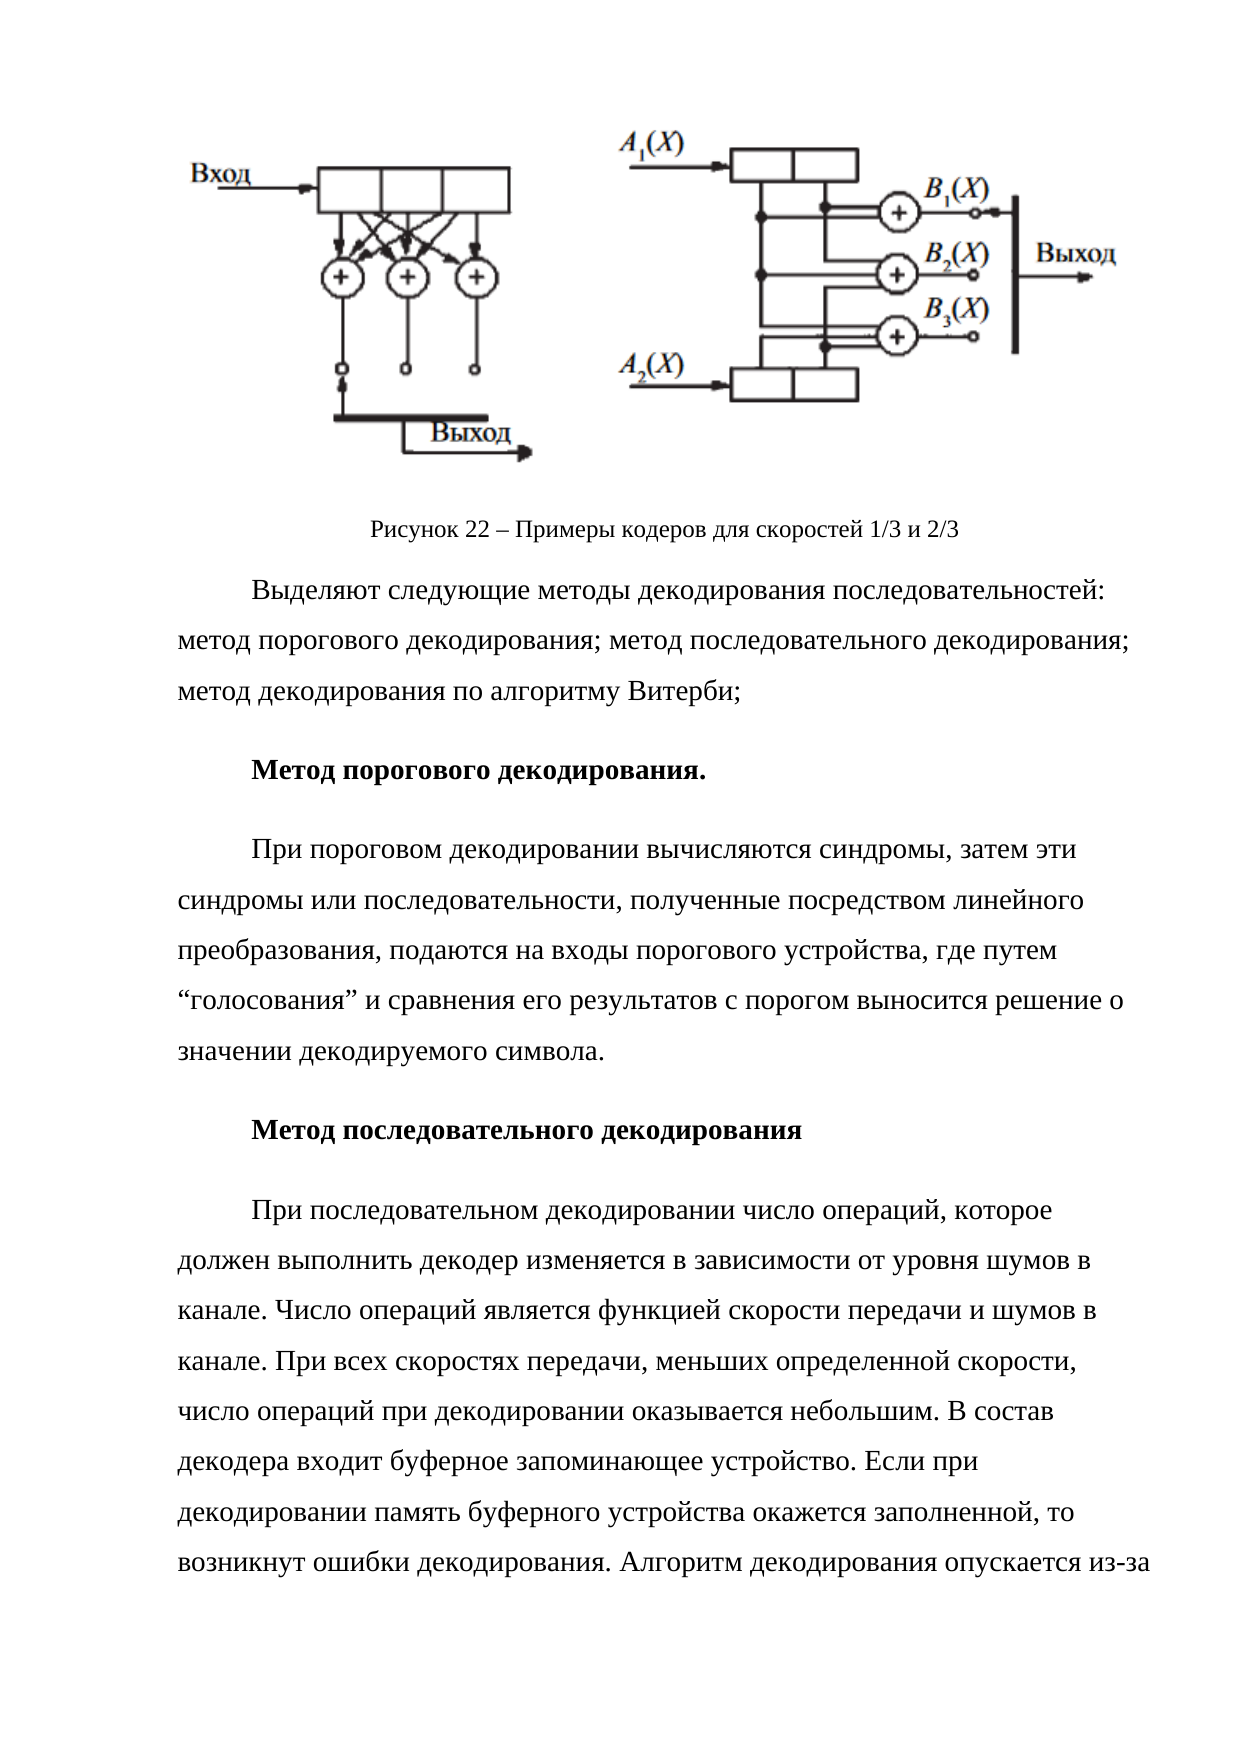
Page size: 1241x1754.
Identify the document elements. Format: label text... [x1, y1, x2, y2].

text Метод порогового декодирования. [177, 752, 1152, 786]
text Метод последовательного декодирования [177, 1112, 1152, 1146]
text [177, 1192, 1152, 1577]
table_header [606, 118, 1152, 502]
text Выделяют следующие методы декодирования последовательностей: метод порогового декодирования; метод последовательного декодирования; метод декодирования по алгоритму Витерби; [177, 572, 1152, 706]
picture [617, 118, 1152, 412]
table_header [177, 118, 606, 502]
picture [188, 118, 607, 489]
text При пороговом декодировании вычисляются синдромы, затем эти синдромы или последовательности, полученные посредством линейного преобразования, подаются на входы порогового устройства, где путем “голосования” и сравнения его результатов с порогом выносится решение о значении декодируемого символа. [177, 832, 1152, 1066]
